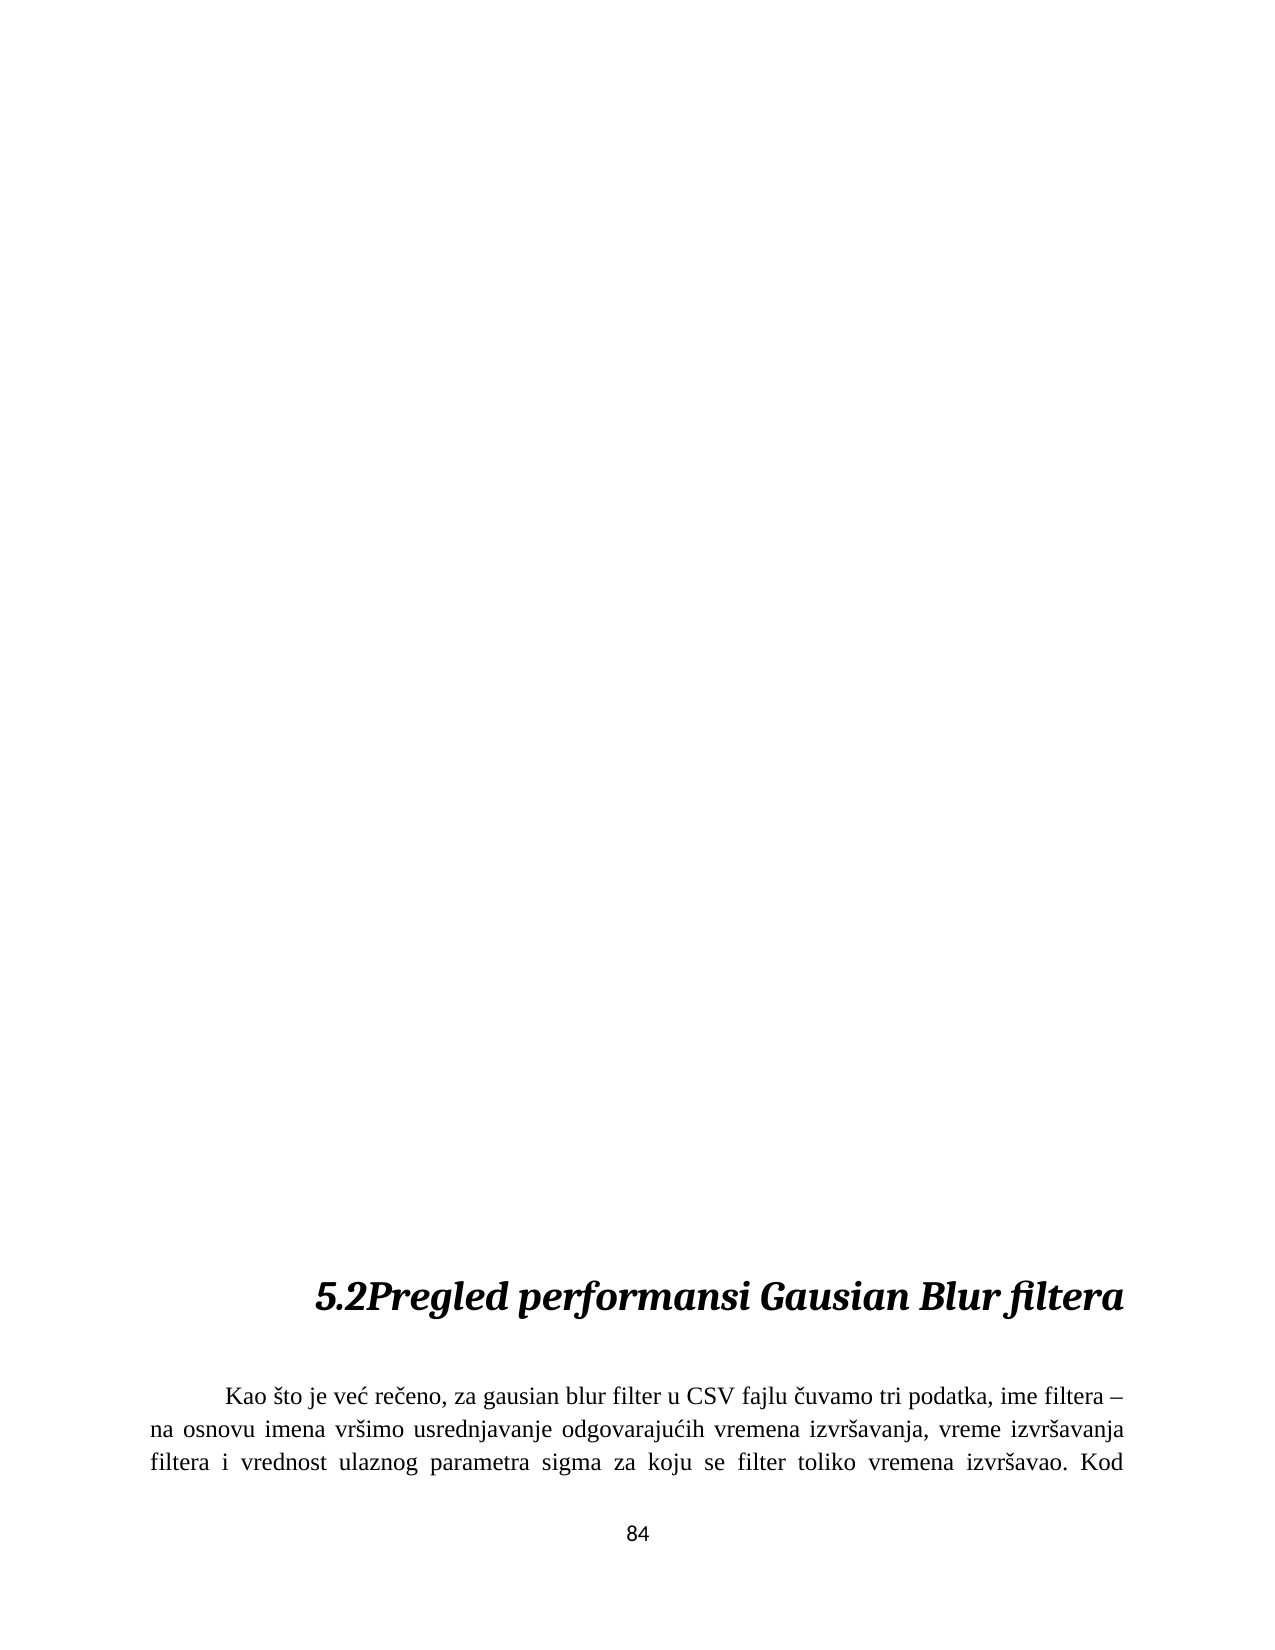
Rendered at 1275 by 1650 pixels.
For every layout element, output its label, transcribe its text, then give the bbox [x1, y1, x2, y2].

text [150, 1381, 1125, 1476]
subtitle Pregled performansi Gausian Blur filtera [150, 1273, 1125, 1321]
